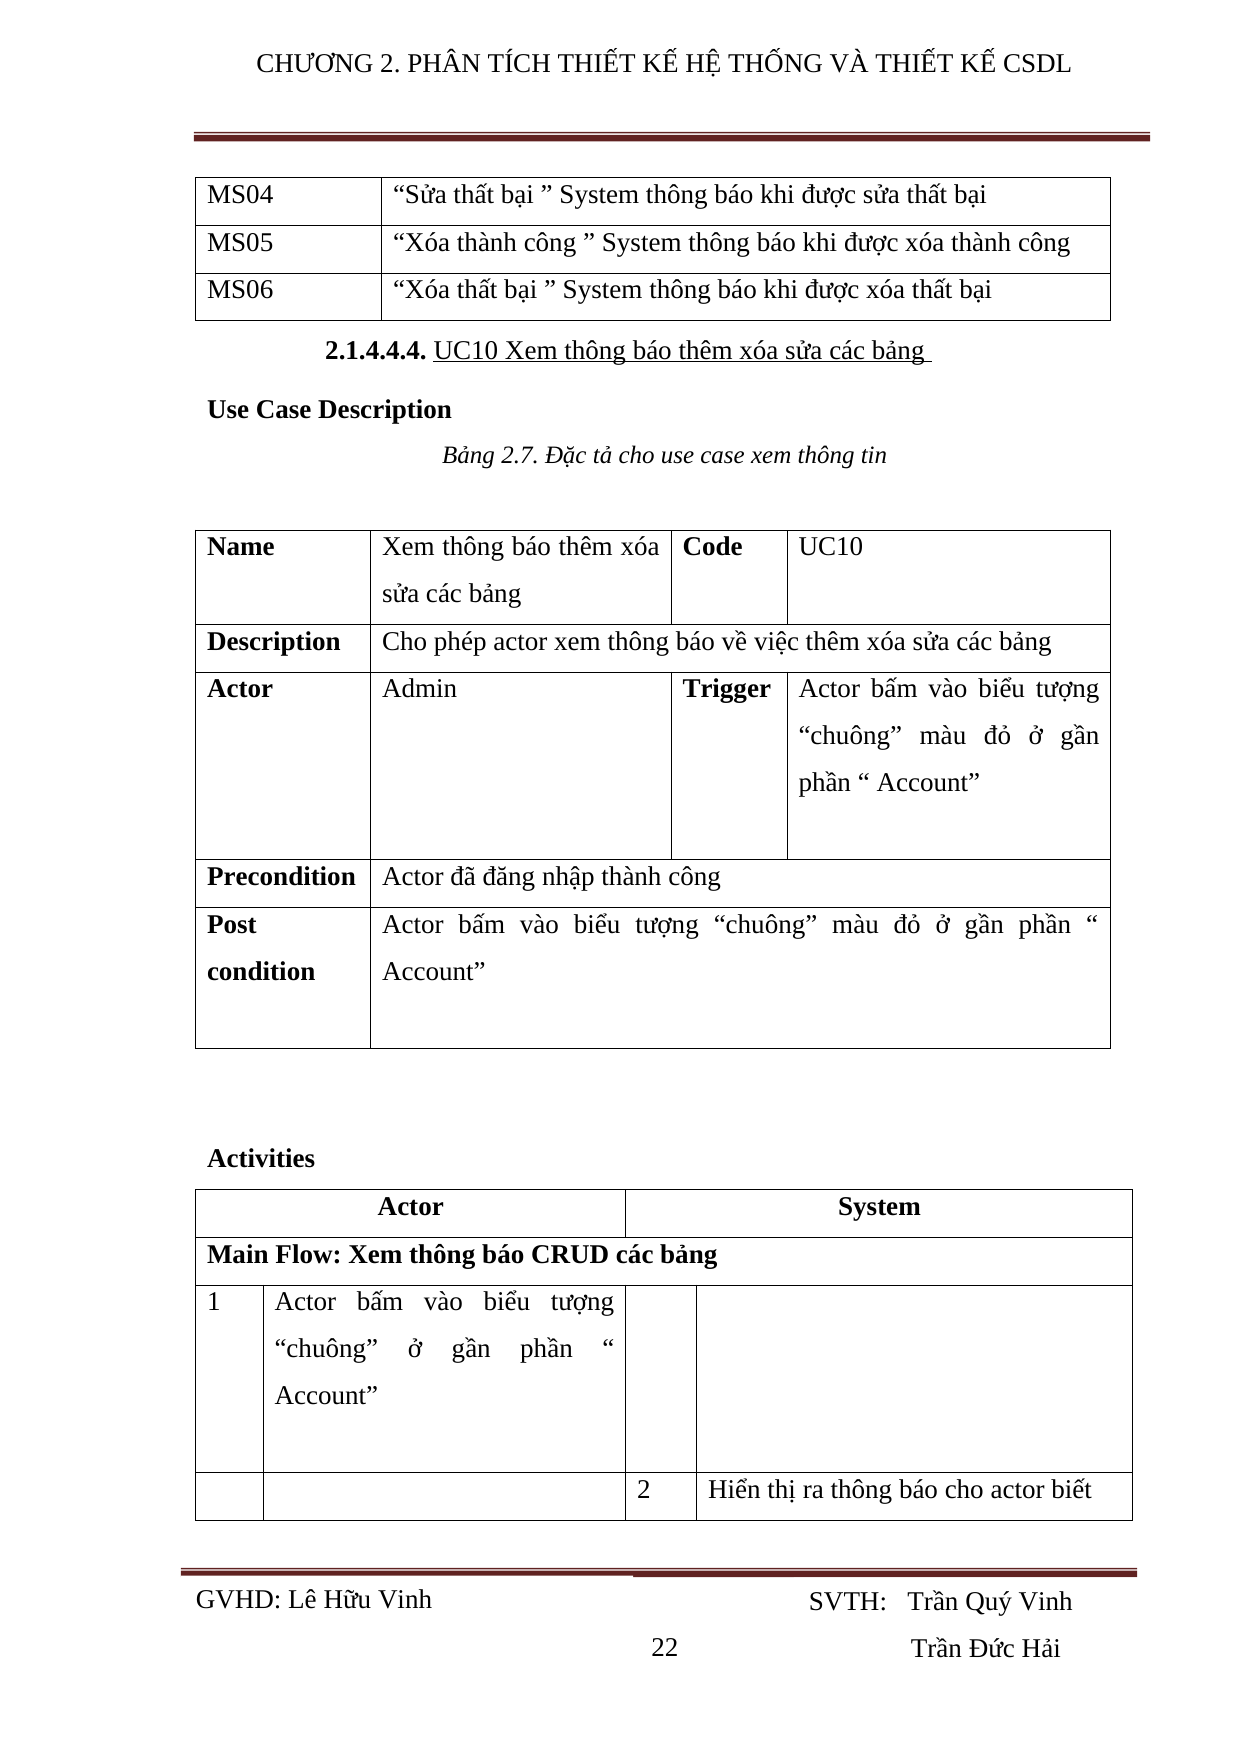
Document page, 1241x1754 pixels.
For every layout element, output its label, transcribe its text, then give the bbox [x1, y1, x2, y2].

table_cell Actor đã đăng nhập thành công [371, 860, 1110, 907]
text Use Case Description [207, 393, 1122, 424]
table_cell 1 [196, 1286, 263, 1472]
table_cell Actor bấm vào biểu tượng “chuông” màu đỏ ở gần phần “ Account” [788, 673, 1110, 859]
table_cell Cho phép actor xem thông báo về việc thêm xóa sửa các bảng [371, 625, 1110, 672]
table_cell [264, 1473, 625, 1520]
table_cell MS04 [196, 178, 381, 225]
table_cell MS05 [196, 226, 381, 273]
table_cell [196, 1473, 263, 1520]
table_cell [697, 1286, 1132, 1472]
table_cell Actor bấm vào biểu tượng “chuông” ở gần phần “ Account” [264, 1286, 625, 1472]
table_header Xem thông báo thêm xóa sửa các bảng [371, 531, 671, 624]
table_cell Actor [196, 673, 370, 859]
text Activities [207, 1142, 1122, 1173]
table_cell 2 [626, 1473, 696, 1520]
table_cell MS06 [196, 274, 381, 320]
table_cell “Xóa thành công ” System thông báo khi được xóa thành công [382, 226, 1110, 273]
table_cell Post condition [196, 908, 370, 1048]
table_header Actor [196, 1190, 625, 1237]
table_cell Actor bấm vào biểu tượng “chuông” màu đỏ ở gần phần “ Account” [371, 908, 1110, 1048]
table_header UC10 [788, 531, 1110, 624]
table_header Name [196, 531, 370, 624]
table_cell Main Flow: Xem thông báo CRUD các bảng [196, 1238, 1132, 1284]
table_cell Hiển thị ra thông báo cho actor biết [697, 1473, 1132, 1520]
table_cell Trigger [672, 673, 787, 859]
table_header System [626, 1190, 1132, 1237]
table_cell [626, 1286, 696, 1472]
table_cell “Sửa thất bại ” System thông báo khi được sửa thất bại [382, 178, 1110, 225]
table_cell “Xóa thất bại ” System thông báo khi được xóa thất bại [382, 274, 1110, 320]
subtitle UC10 Xem thông báo thêm xóa sửa các bảng [325, 334, 1122, 365]
table_cell Precondition [196, 860, 370, 907]
table_cell Description [196, 625, 370, 672]
table_header Code [672, 531, 787, 624]
table_cell Admin [371, 673, 671, 859]
